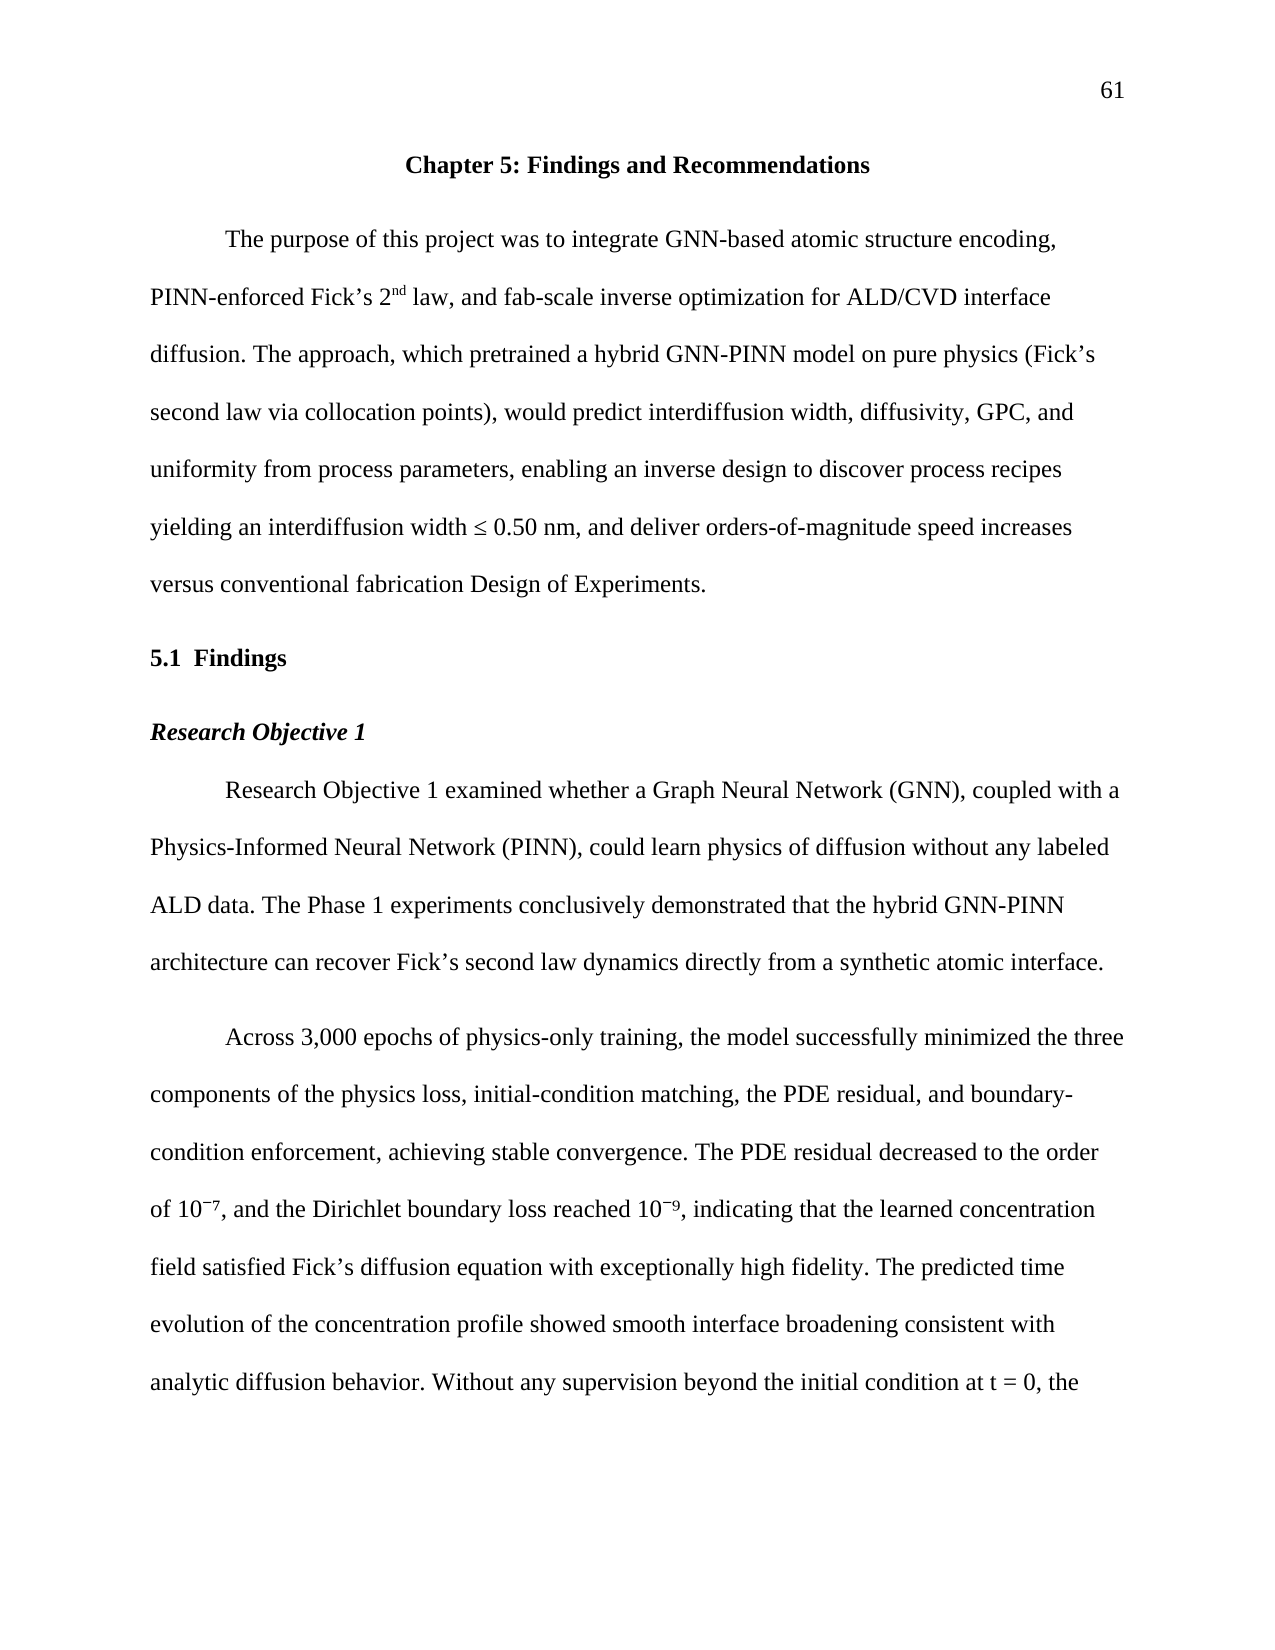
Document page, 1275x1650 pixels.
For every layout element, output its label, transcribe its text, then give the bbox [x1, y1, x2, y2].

text Chapter 5: Findings and Recommendations [150, 150, 1125, 179]
text The purpose of this project was to integrate GNN-based atomic structure encoding, PINN-enforced Fick’s 2nd law, and fab-scale inverse optimization for ALD/CVD interface diffusion. The approach, which pretrained a hybrid GNN-PINN model on pure physics (Fick’s second law via collocation points), would predict interdiffusion width, diffusivity, GPC, and uniformity from process parameters, enabling an inverse design to discover process recipes yielding an interdiffusion width ≤ 0.50 nm, and deliver orders-of-magnitude speed increases versus conventional fabrication Design of Experiments. [150, 224, 1125, 598]
text Research Objective 1 examined whether a Graph Neural Network (GNN), coupled with a Physics-Informed Neural Network (PINN), could learn physics of diffusion without any labeled ALD data. The Phase 1 experiments conclusively demonstrated that the hybrid GNN-PINN architecture can recover Fick’s second law dynamics directly from a synthetic atomic interface. [150, 775, 1125, 976]
text 5.1 Findings [150, 643, 1125, 672]
text Research Objective 1 [150, 717, 1125, 746]
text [150, 1022, 1125, 1395]
